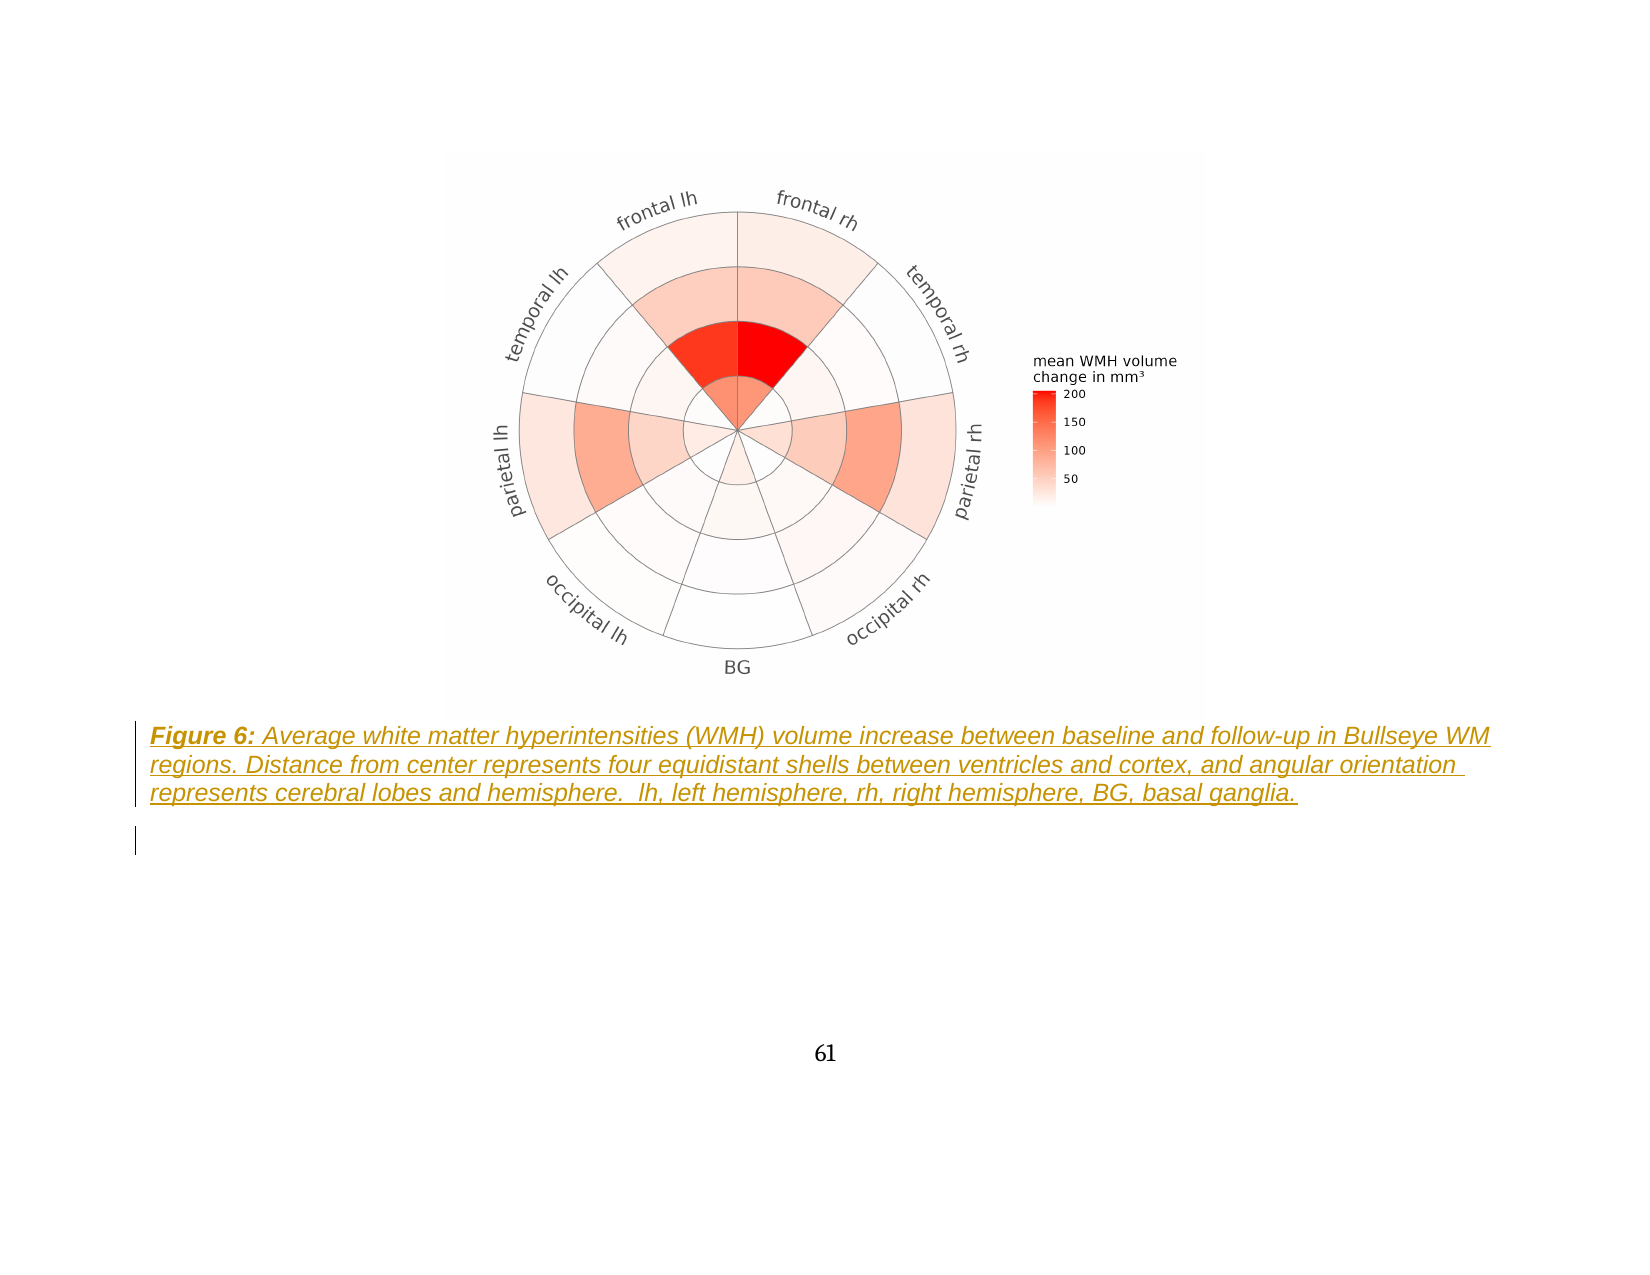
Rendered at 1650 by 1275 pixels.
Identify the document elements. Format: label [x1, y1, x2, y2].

picture [444, 150, 1206, 721]
